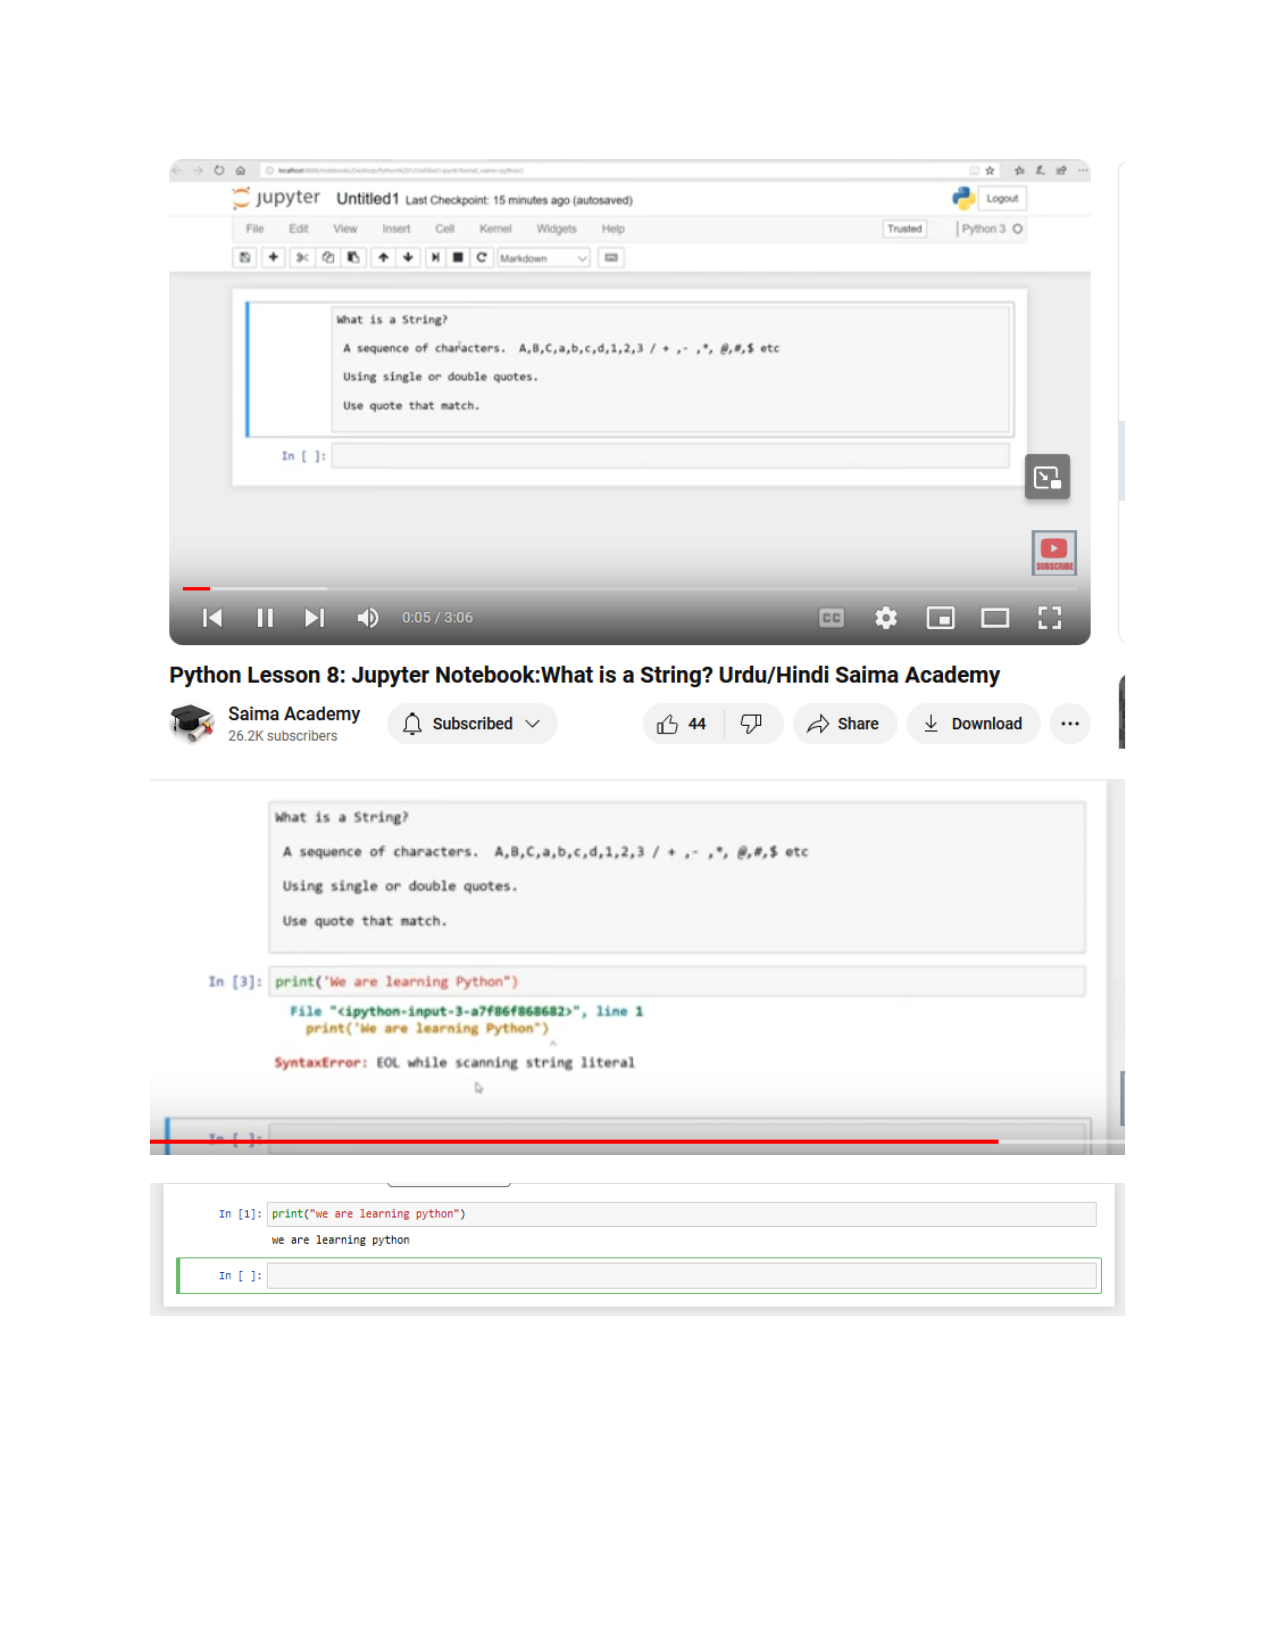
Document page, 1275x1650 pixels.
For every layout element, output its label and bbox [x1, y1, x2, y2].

picture [150, 779, 1125, 1155]
picture [150, 150, 1125, 751]
picture [150, 1183, 1125, 1316]
